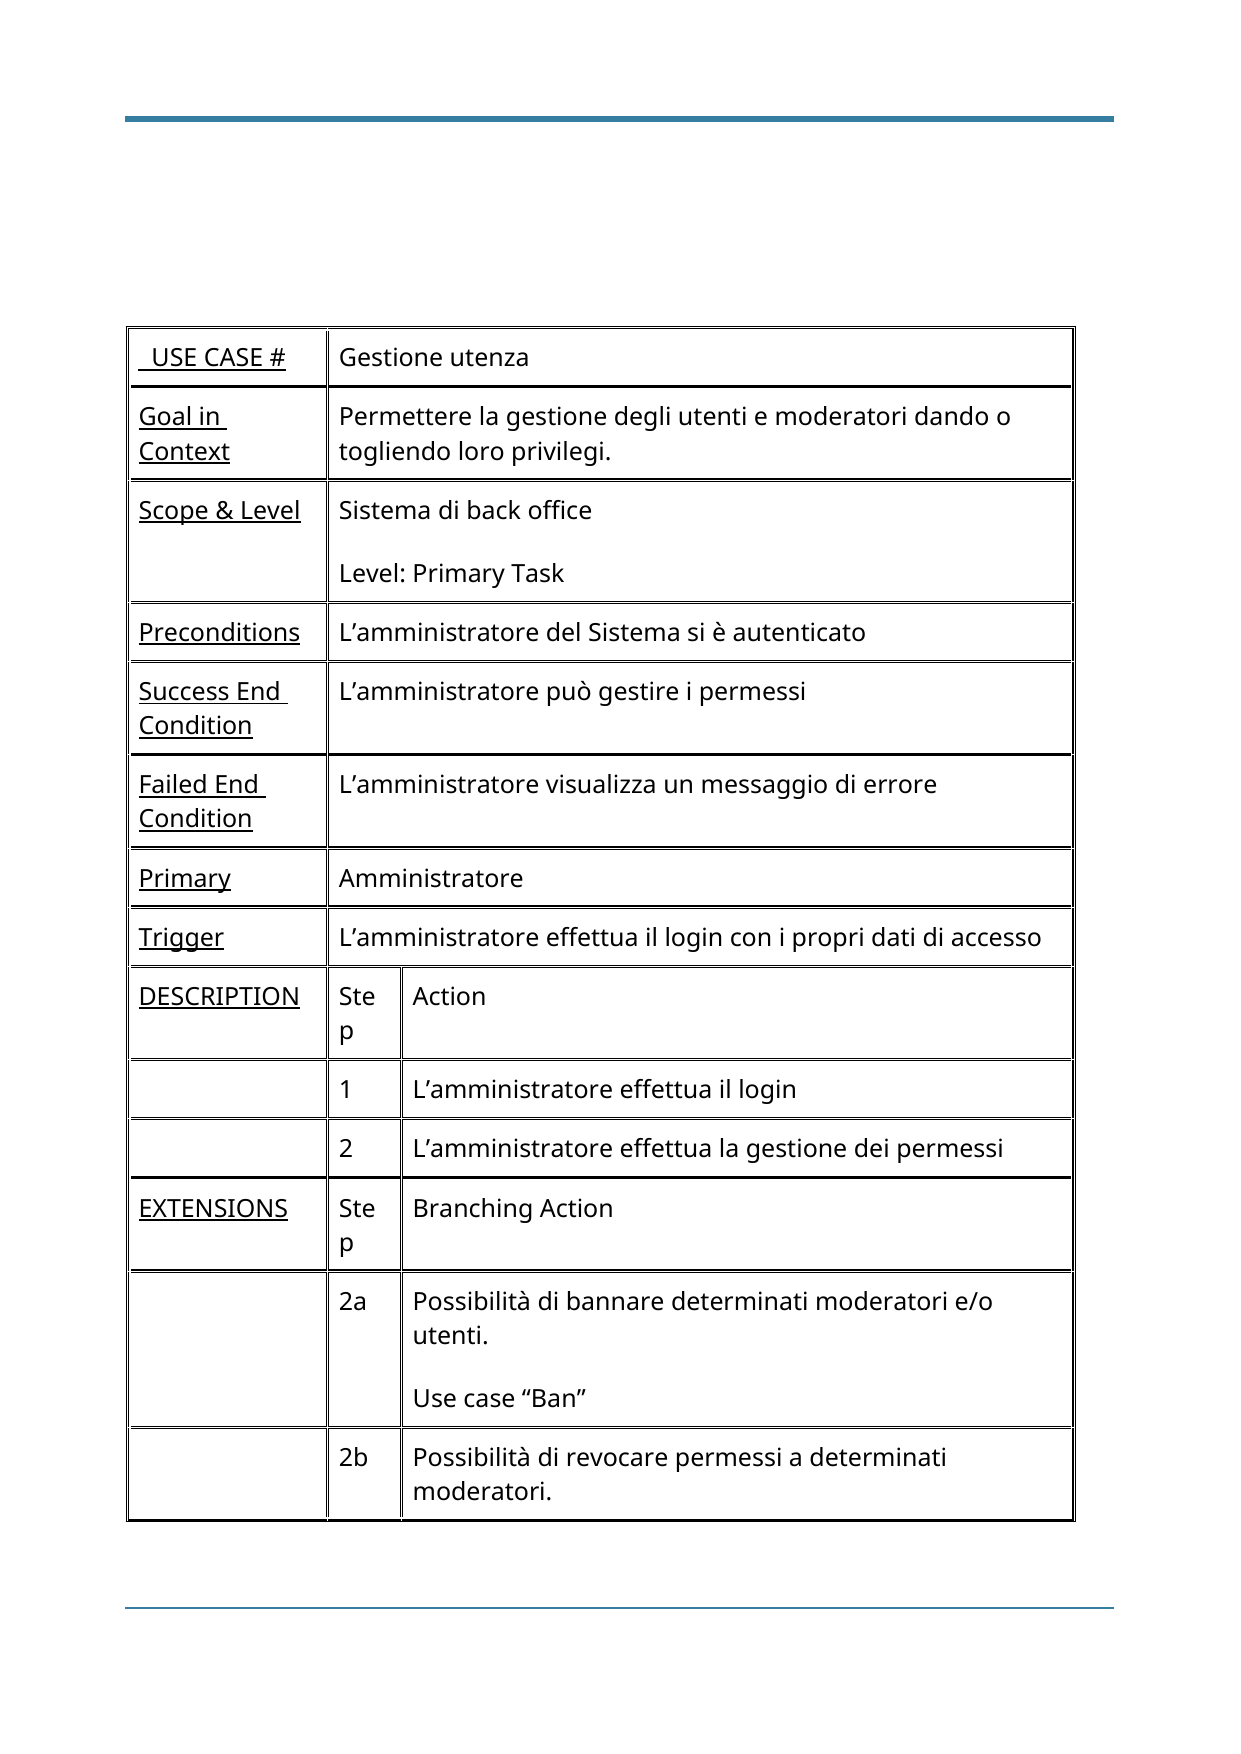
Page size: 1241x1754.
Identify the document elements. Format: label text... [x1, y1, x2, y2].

table_cell DESCRIPTION [129, 965, 326, 1058]
table_cell L’amministratore effettua la gestione dei permessi [401, 1117, 1074, 1176]
table_cell 2 [329, 1120, 400, 1176]
table_cell L’amministratore può gestire i permessi [328, 660, 1074, 753]
table_cell Step [329, 968, 400, 1058]
table_cell 2b [328, 1429, 401, 1519]
table_cell Failed End Condition [127, 753, 326, 846]
table_cell Action [403, 965, 1073, 1058]
table_cell Scope & Level [129, 478, 326, 601]
table_cell Success End Condition [127, 660, 328, 753]
table_cell [127, 1058, 328, 1117]
table_cell [129, 1269, 326, 1426]
table_cell Primary [129, 846, 326, 905]
table_cell [127, 1426, 328, 1519]
table_cell Possibilità di bannare determinati moderatori e/o utenti. Use case “Ban” [403, 1269, 1073, 1426]
table_cell L’amministratore del Sistema si è autenticato [328, 601, 1074, 660]
table_cell L’amministratore effettua il login con i propri dati di accesso [329, 905, 1073, 964]
table_cell L’amministratore visualizza un messaggio di errore [329, 753, 1074, 846]
table_cell Step [329, 1179, 400, 1269]
table_header USE CASE # [129, 329, 328, 385]
table_cell 2a [329, 1273, 400, 1426]
table_cell EXTENSIONS [129, 1176, 326, 1269]
table_cell 1 [329, 1061, 400, 1117]
table_cell Trigger [129, 905, 326, 964]
table_cell L’amministratore effettua il login [401, 1058, 1074, 1117]
table_cell [127, 1117, 328, 1176]
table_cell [401, 1426, 1074, 1519]
table_header Gestione utenza [328, 329, 1072, 385]
table_cell Preconditions [127, 601, 328, 660]
table_cell Amministratore [329, 846, 1073, 905]
table_cell Branching Action [403, 1176, 1072, 1269]
table_cell Goal in Context [129, 385, 326, 478]
table_cell Permettere la gestione degli utenti e moderatori dando o togliendo loro privilegi. [329, 385, 1072, 478]
table_cell Sistema di back office Level: Primary Task [329, 478, 1073, 601]
